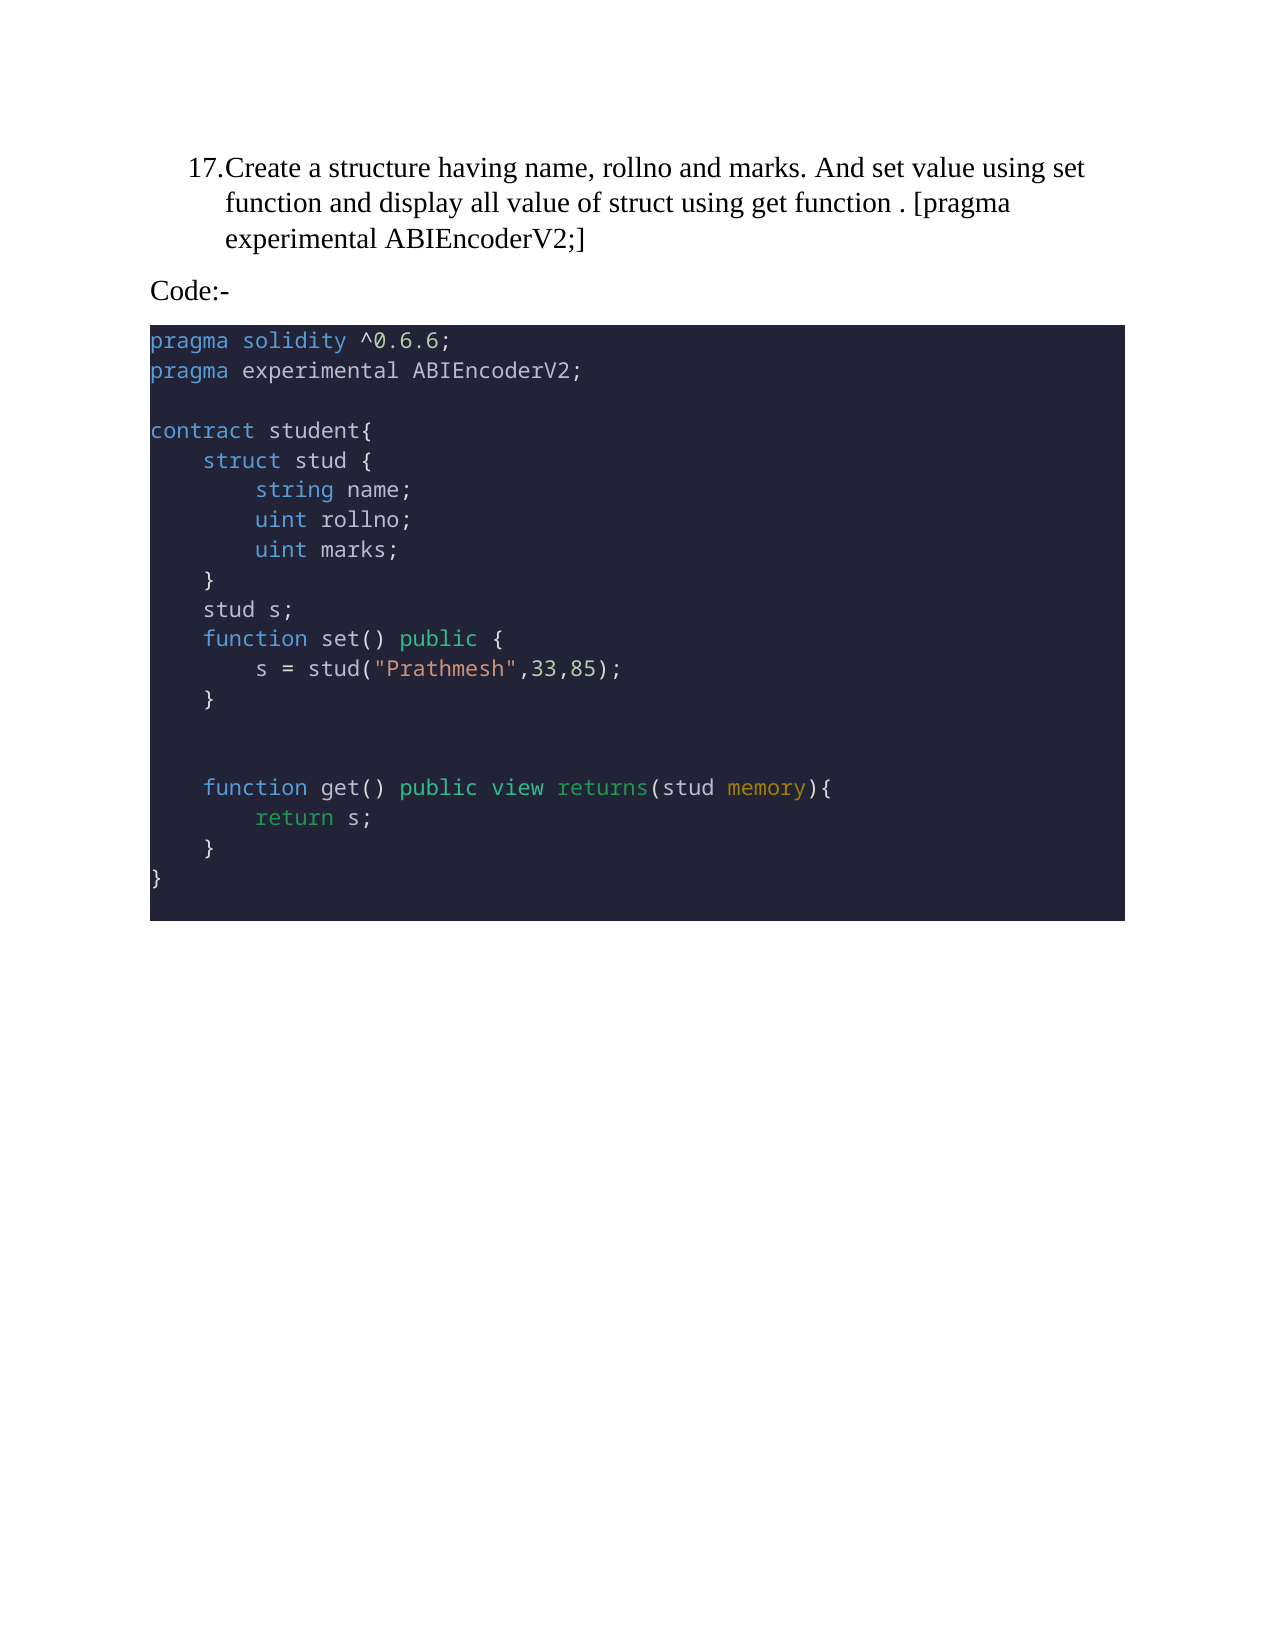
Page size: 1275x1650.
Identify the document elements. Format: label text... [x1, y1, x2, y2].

text Code:- [150, 273, 1125, 307]
text } [150, 683, 1125, 713]
text uint rollno; [150, 504, 1125, 534]
list Create a structure having name, rollno and marks. And set value using set function and display all value of struct using get function . [pragma experimental ABIEncoderV2;] [187, 150, 1125, 254]
text function set() public { [150, 623, 1125, 653]
text } [150, 862, 1125, 891]
text function get() public view returns(stud memory){ [150, 772, 1125, 802]
text s = stud("Prathmesh",33,85); [150, 653, 1125, 683]
text return s; [150, 802, 1125, 832]
text pragma solidity ^0.6.6; [150, 325, 1125, 355]
text } [150, 832, 1125, 862]
text stud s; [150, 593, 1125, 623]
text string name; [150, 474, 1125, 504]
text contract student{ [150, 415, 1125, 444]
text struct stud { [150, 444, 1125, 474]
text } [150, 564, 1125, 593]
text uint marks; [150, 534, 1125, 564]
text pragma experimental ABIEncoderV2; [150, 355, 1125, 385]
